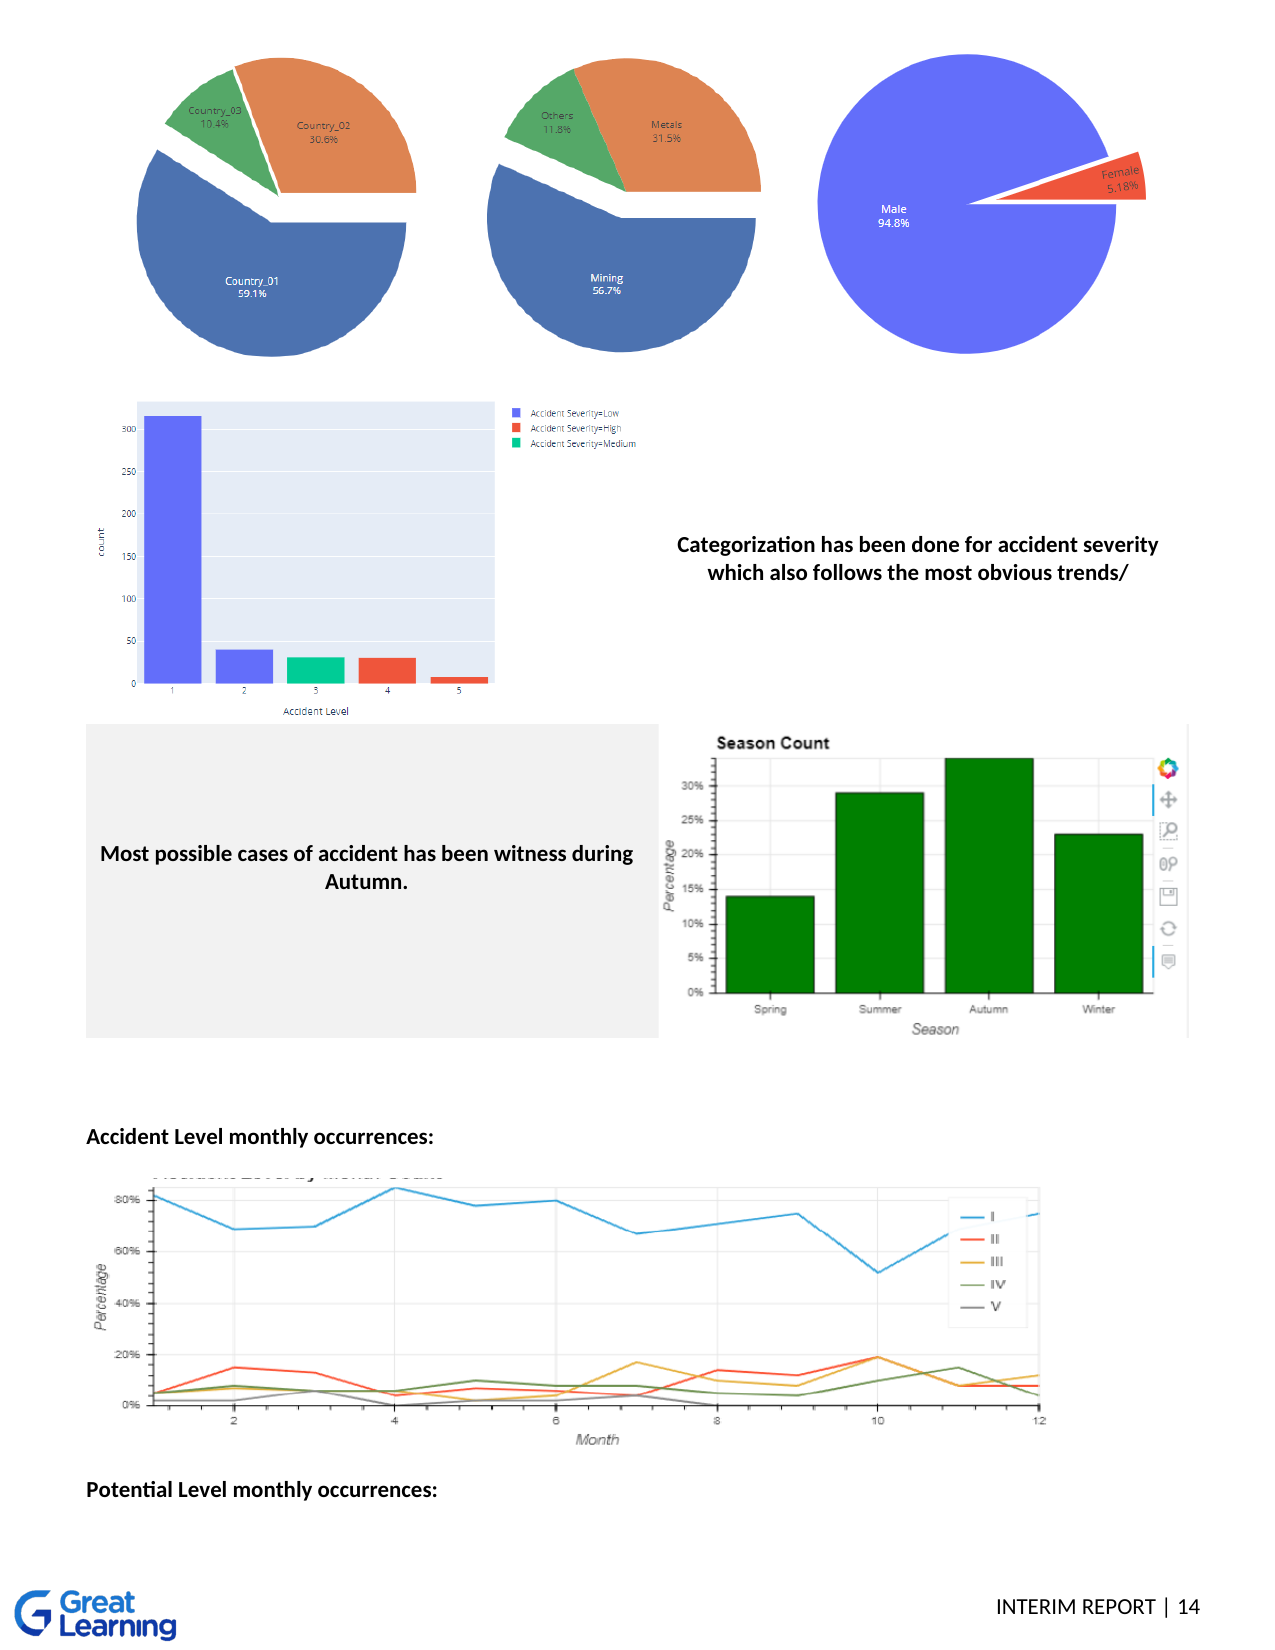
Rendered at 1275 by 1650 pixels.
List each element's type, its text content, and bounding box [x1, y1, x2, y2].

picture [13, 1583, 179, 1645]
picture [86, 44, 1169, 364]
picture [658, 723, 1187, 1039]
picture [86, 1178, 1057, 1448]
table_cell [75, 44, 450, 364]
table_cell Accident Level monthly occurrences: Potential Level monthly occurrences: [75, 364, 1200, 1531]
table_cell [780, 44, 1200, 364]
picture [97, 391, 645, 724]
